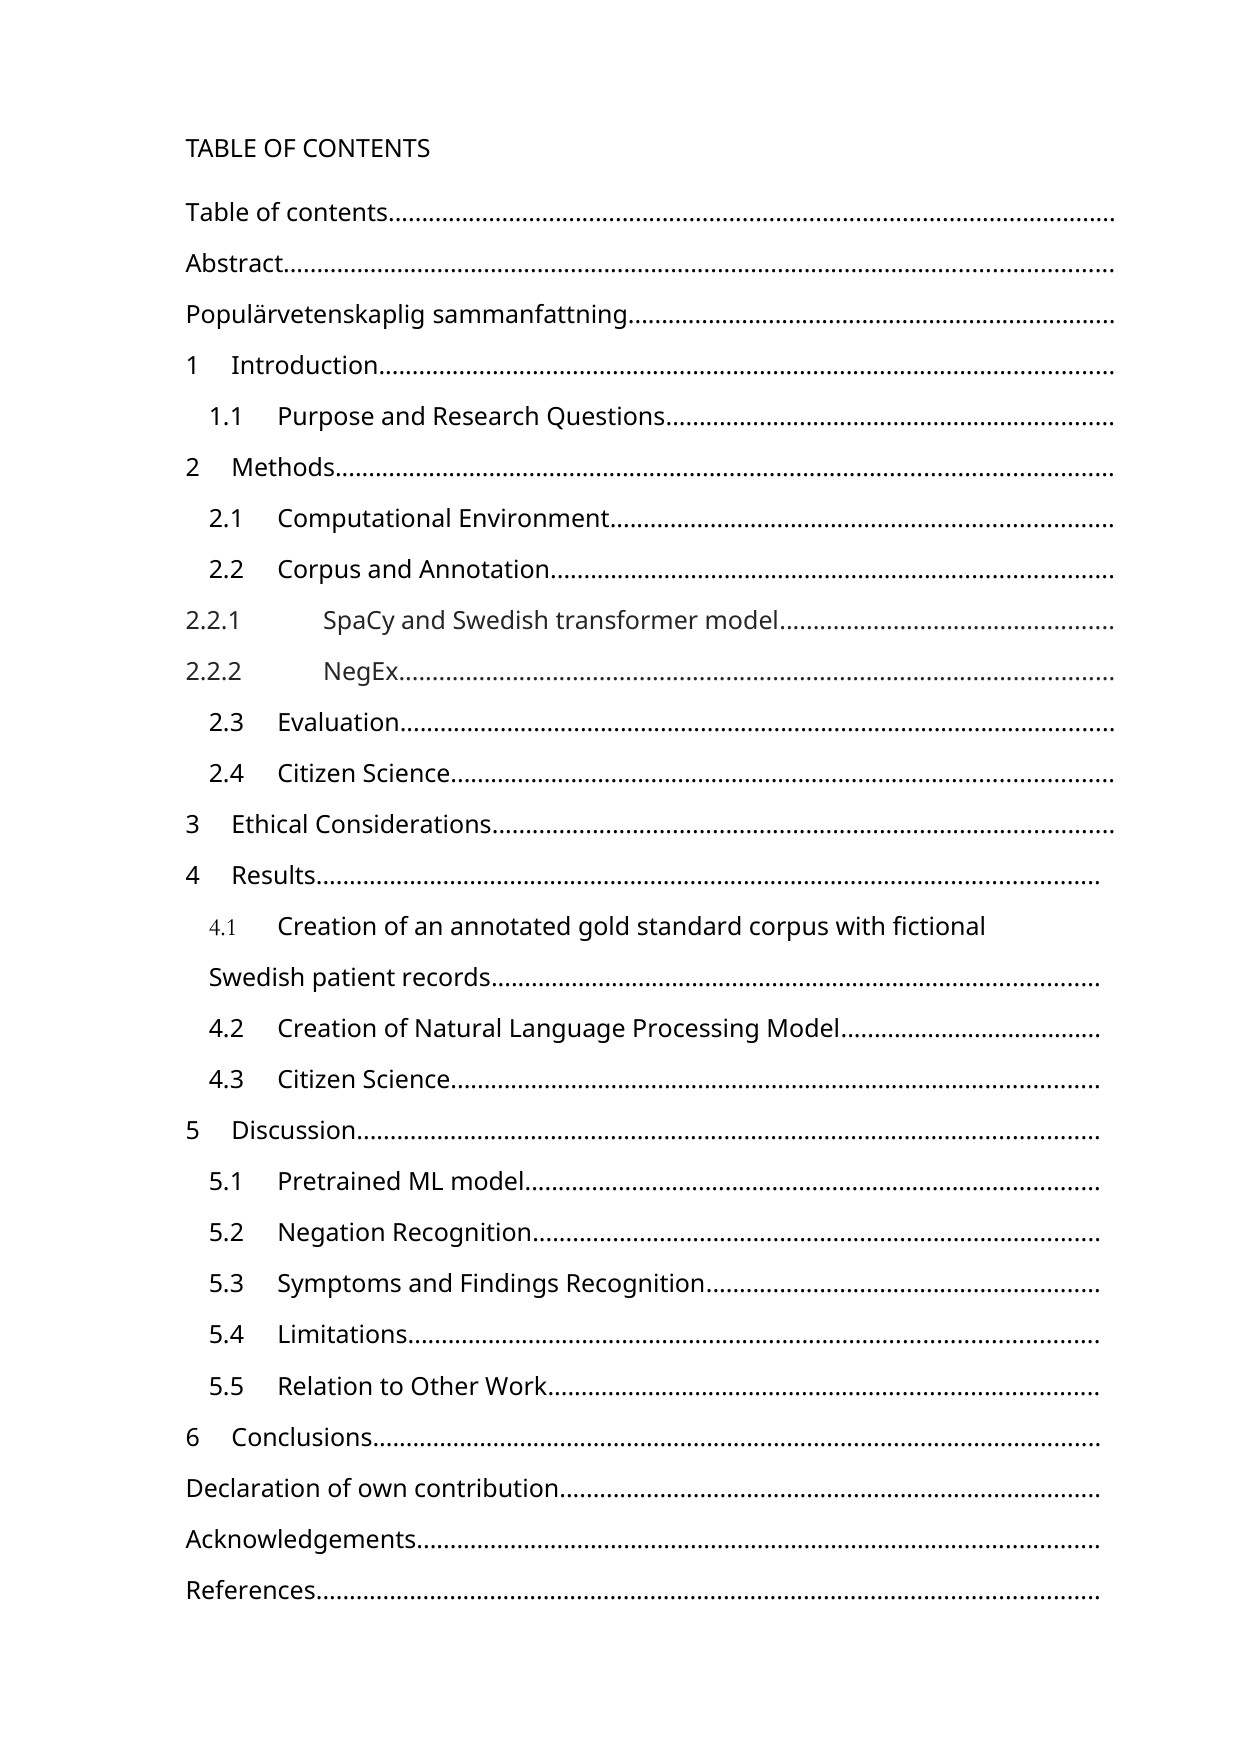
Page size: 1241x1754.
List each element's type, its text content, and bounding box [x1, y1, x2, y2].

text Populärvetenskaplig sammanfattning 4 [185, 296, 1055, 330]
text 2 Methods 7 [185, 449, 1055, 483]
text 4.3 Citizen Science 10 [208, 1062, 1055, 1096]
text 5 Discussion 11 [185, 1113, 1055, 1147]
text 5.5 Relation to Other Work 14 [208, 1368, 1055, 1402]
text References 17 [185, 1572, 1055, 1606]
text 5.2 Negation Recognition 11 [208, 1215, 1055, 1249]
text 4.2 Creation of Natural Language Processing Model 10 [208, 1011, 1055, 1045]
text 1 Introduction 6 [185, 347, 1055, 381]
subtitle Table of contents [185, 131, 1084, 165]
text 6 Conclusions 14 [185, 1419, 1055, 1453]
text 5.1 Pretrained ML model 11 [208, 1164, 1055, 1198]
text Table of contents 2 [185, 194, 1055, 228]
text 3 Ethical Considerations 9 [185, 807, 1055, 841]
text 2.3 Evaluation 8 [208, 704, 1055, 739]
text 5.4 Limitations 12 [208, 1317, 1055, 1351]
text 4 Results 10 [185, 858, 1055, 892]
text 4.1 Creation of an annotated gold standard corpus with fictional Swedish patient records 10 [208, 909, 1055, 994]
text 2.1 Computational Environment 7 [208, 500, 1055, 534]
text 1.1 Purpose and Research Questions 6 [208, 398, 1055, 432]
text 2.2 Corpus and Annotation 7 [208, 551, 1055, 586]
text 5.3 Symptoms and Findings Recognition 12 [208, 1266, 1055, 1300]
text 2.4 Citizen Science 9 [208, 756, 1055, 790]
text Declaration of own contribution 15 [185, 1470, 1055, 1504]
text 2.2.1 SpaCy and Swedish transformer model 8 [185, 602, 1055, 637]
text Acknowledgements 16 [185, 1521, 1055, 1555]
text Abstract 3 [185, 245, 1055, 279]
text 2.2.2 NegEx 8 [185, 653, 1055, 688]
